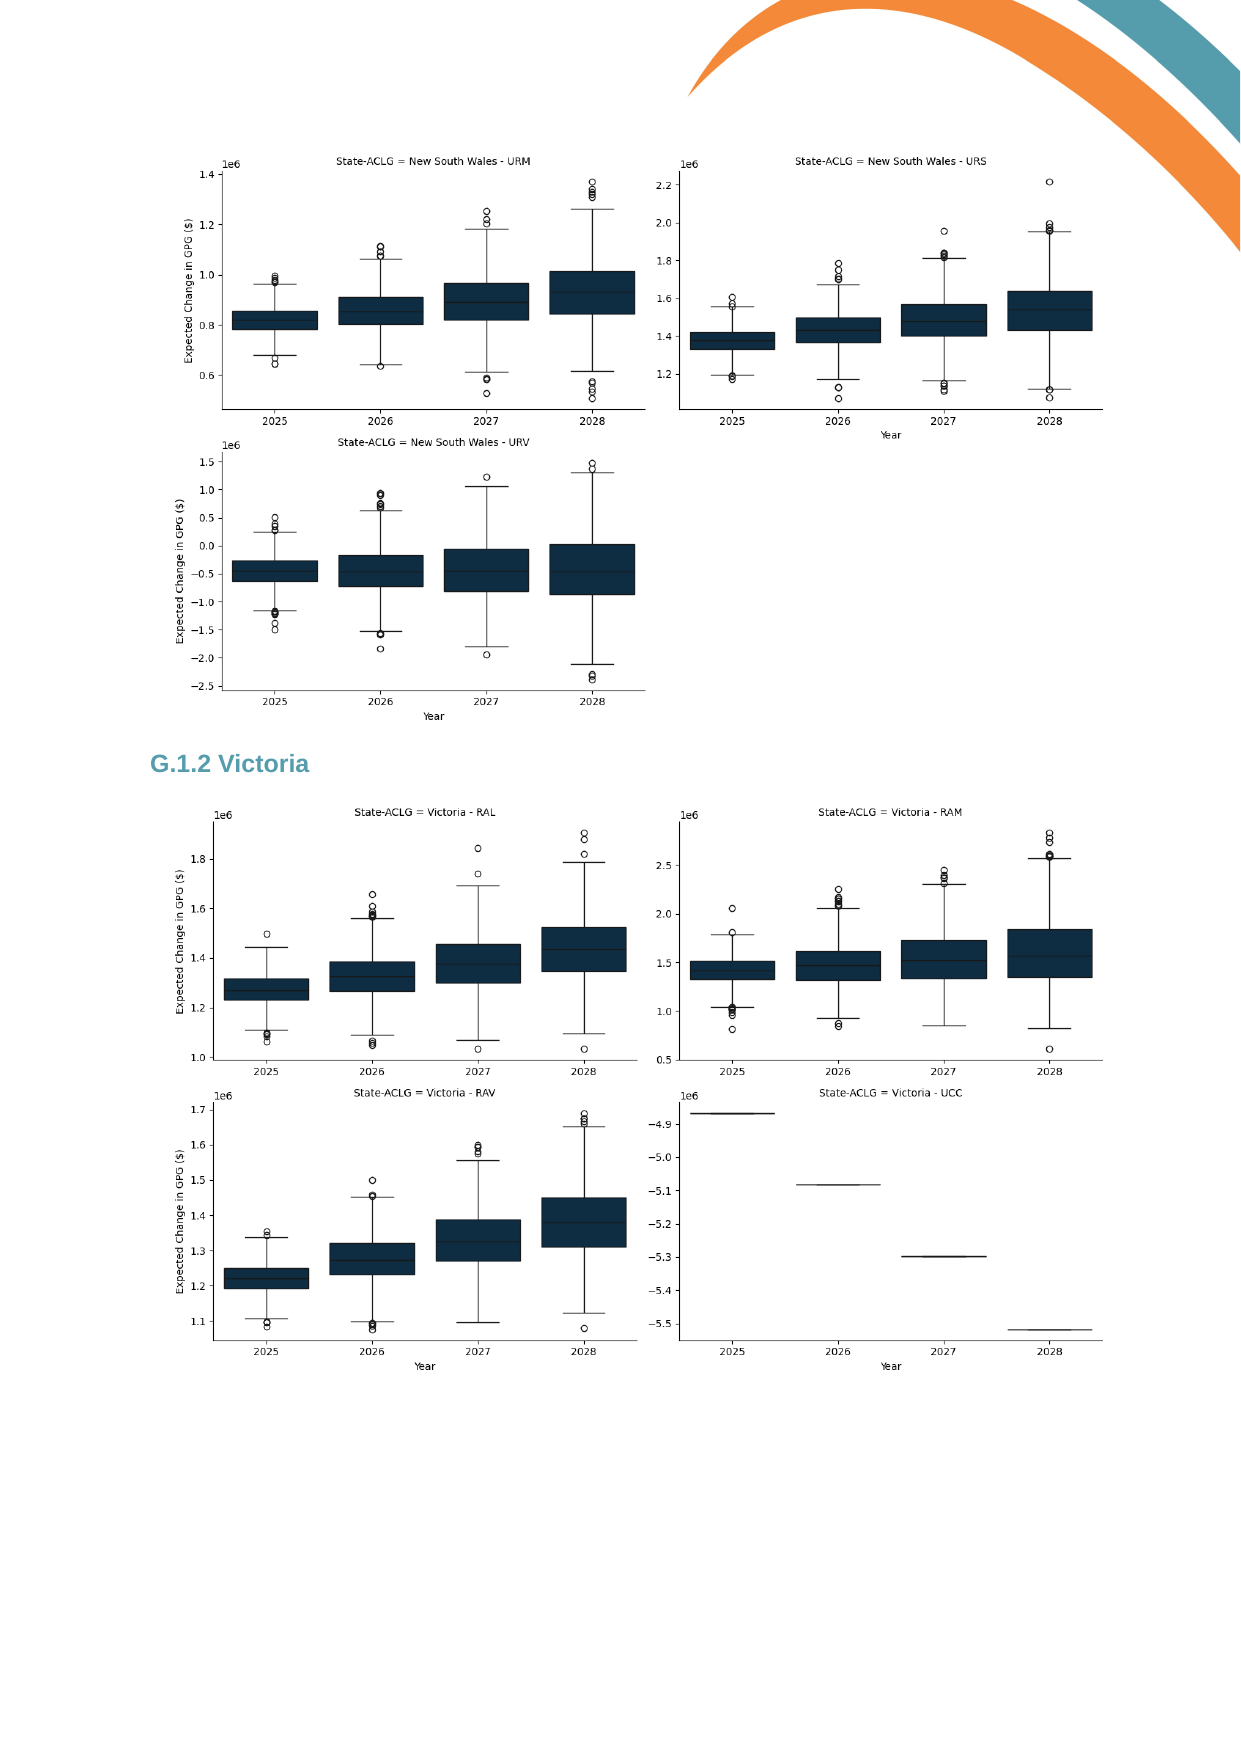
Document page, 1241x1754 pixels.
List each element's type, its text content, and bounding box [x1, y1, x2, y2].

subtitle G.1.2 Victoria [150, 749, 1090, 778]
picture [19, 0, 1241, 729]
picture [168, 800, 1109, 1379]
